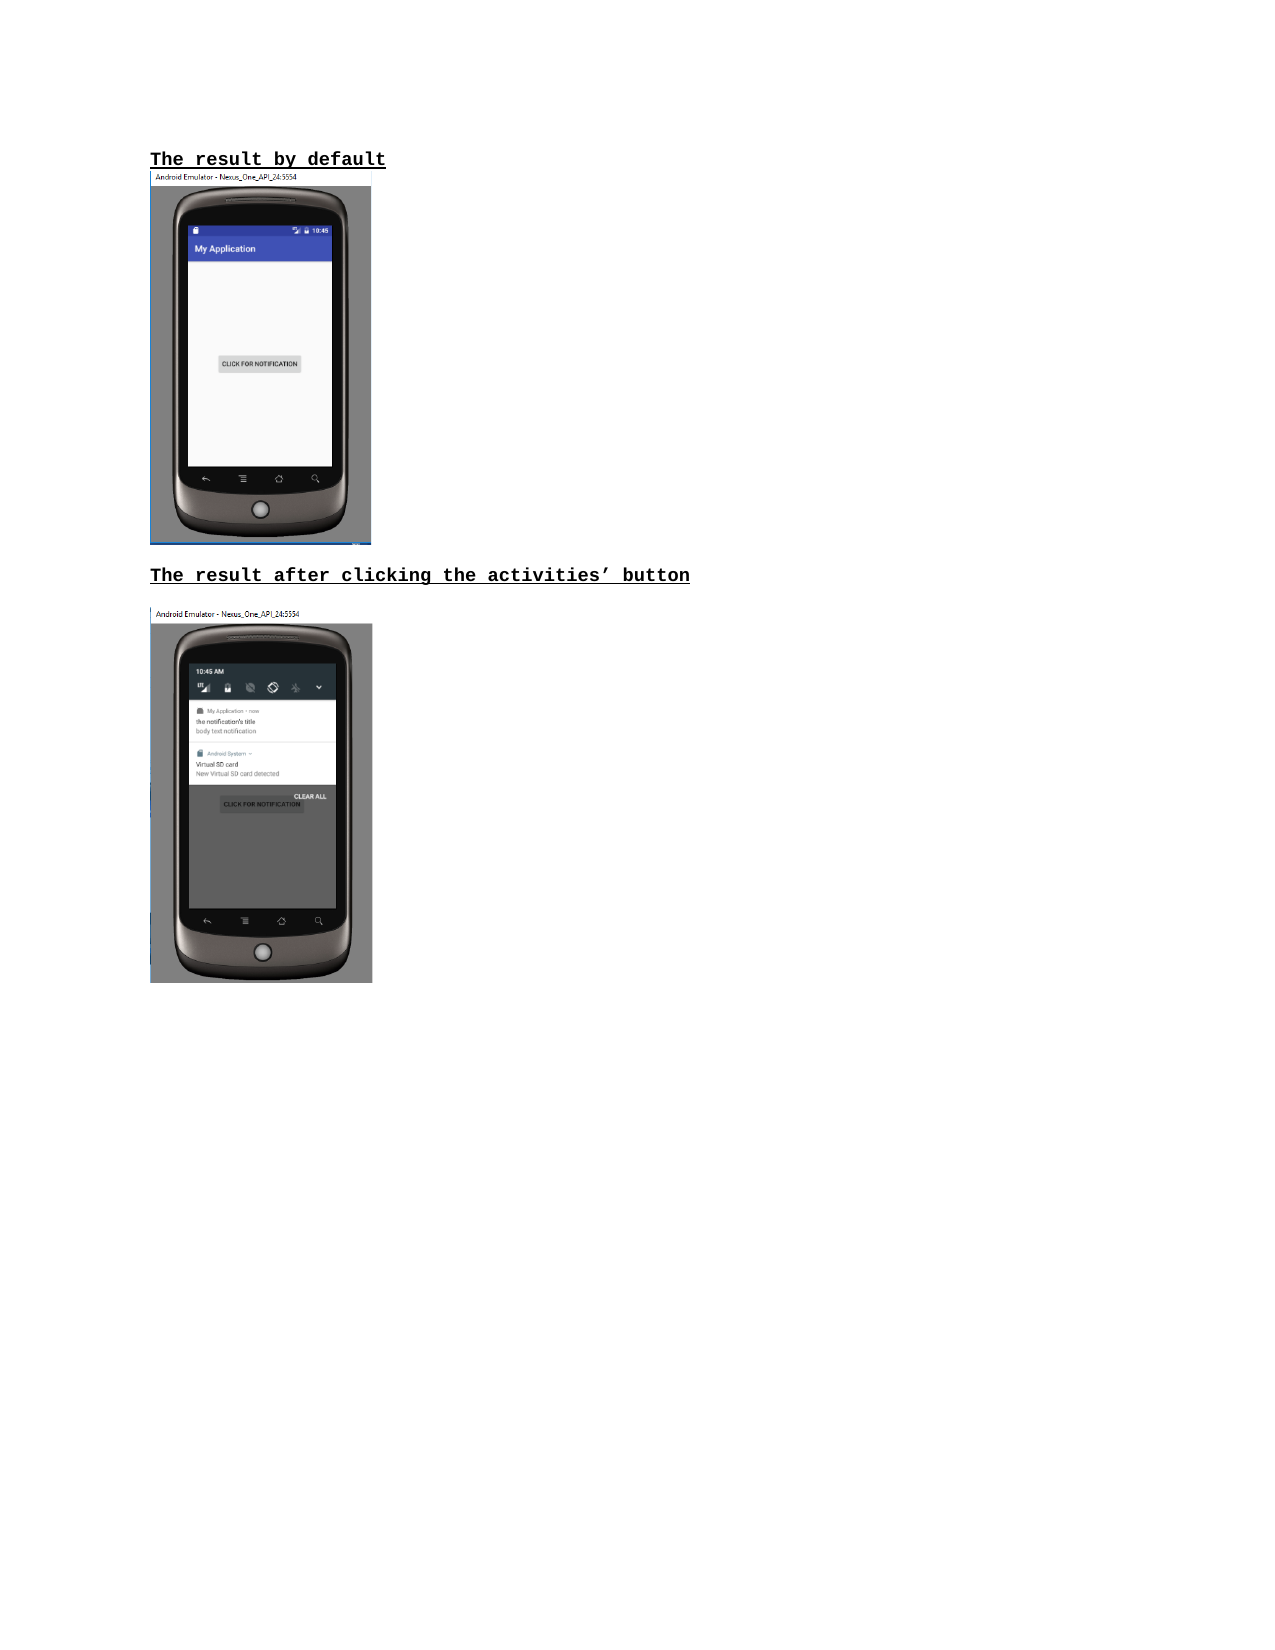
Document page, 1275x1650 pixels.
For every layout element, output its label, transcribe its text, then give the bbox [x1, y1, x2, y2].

picture [150, 171, 372, 545]
text The result after clicking the activities’ button [150, 565, 1125, 587]
text The result by default [150, 150, 1125, 171]
picture [150, 607, 373, 983]
